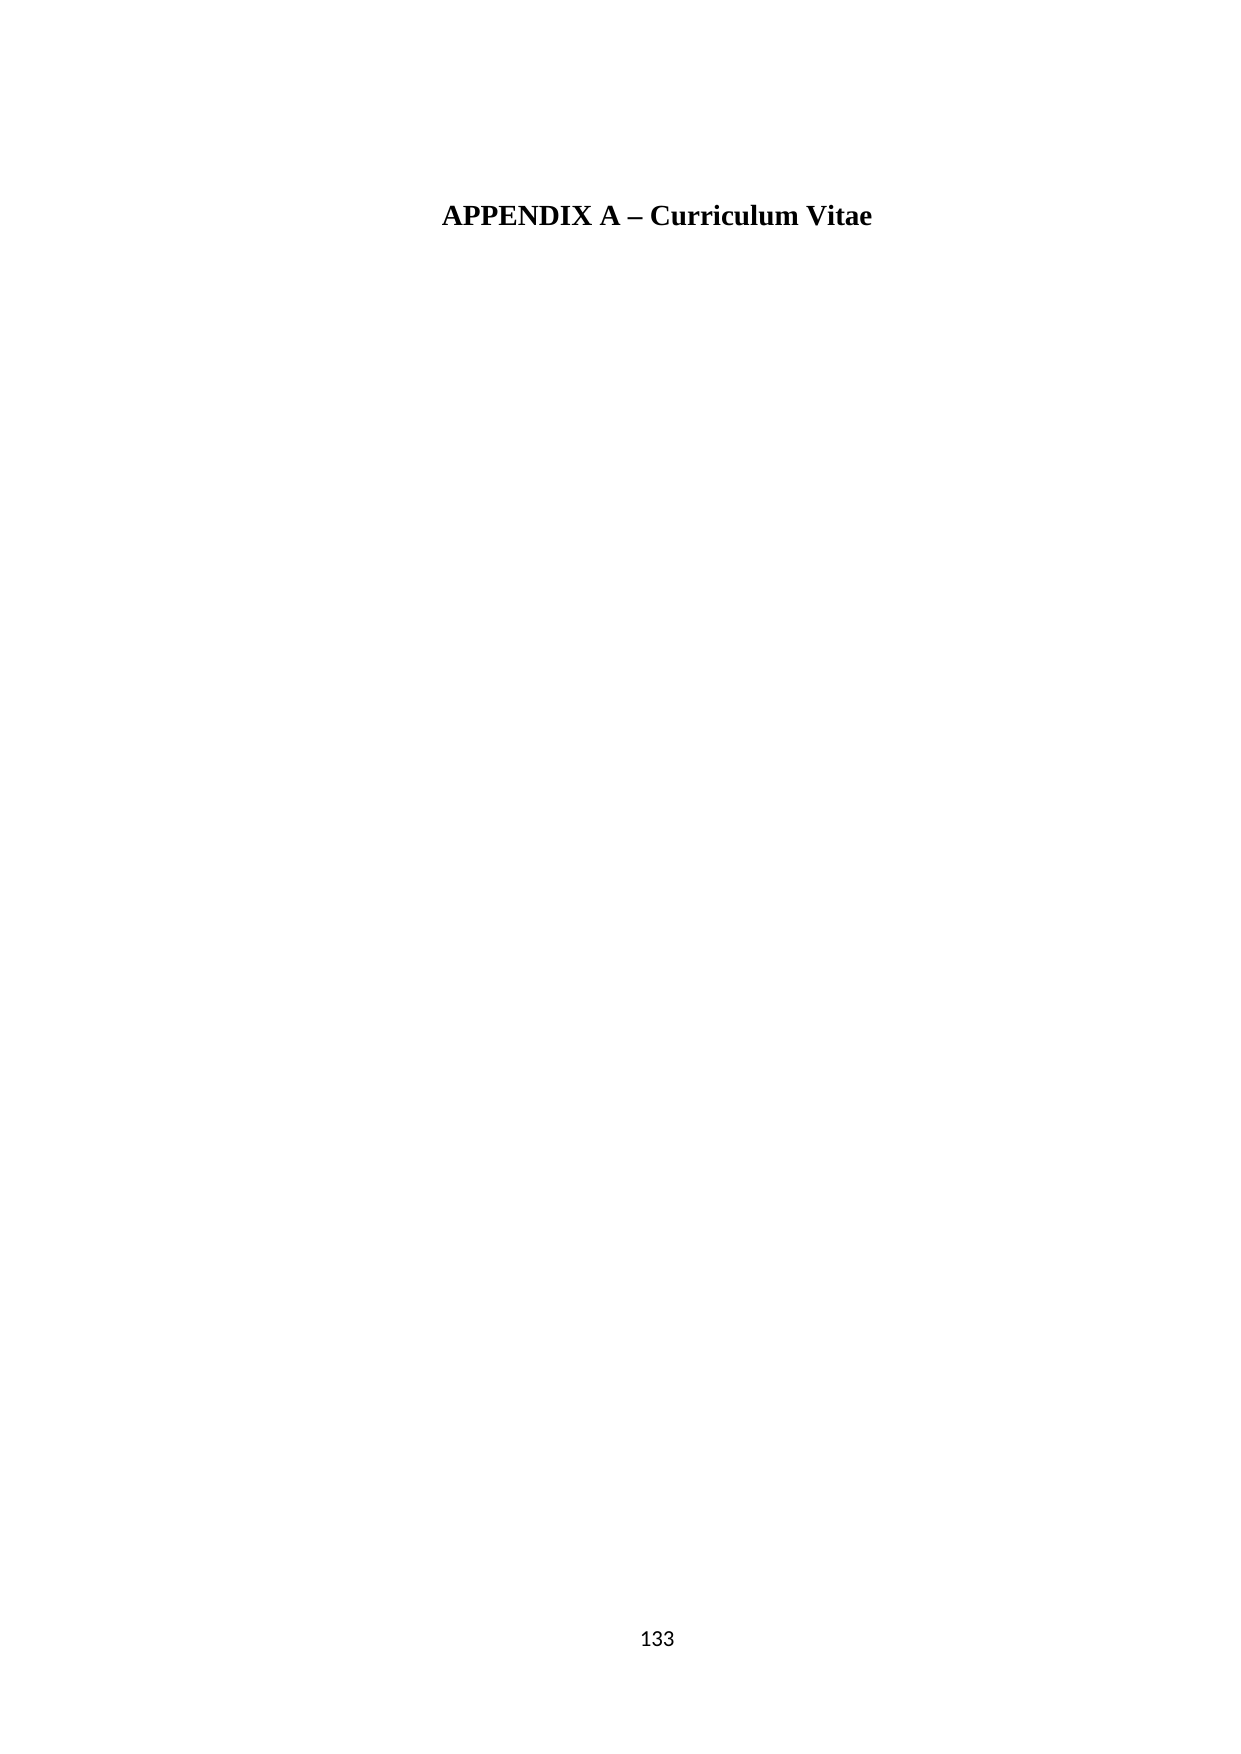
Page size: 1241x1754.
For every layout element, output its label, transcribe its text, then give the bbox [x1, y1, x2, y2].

subtitle APPENDIX A – Curriculum Vitae [221, 198, 1092, 231]
